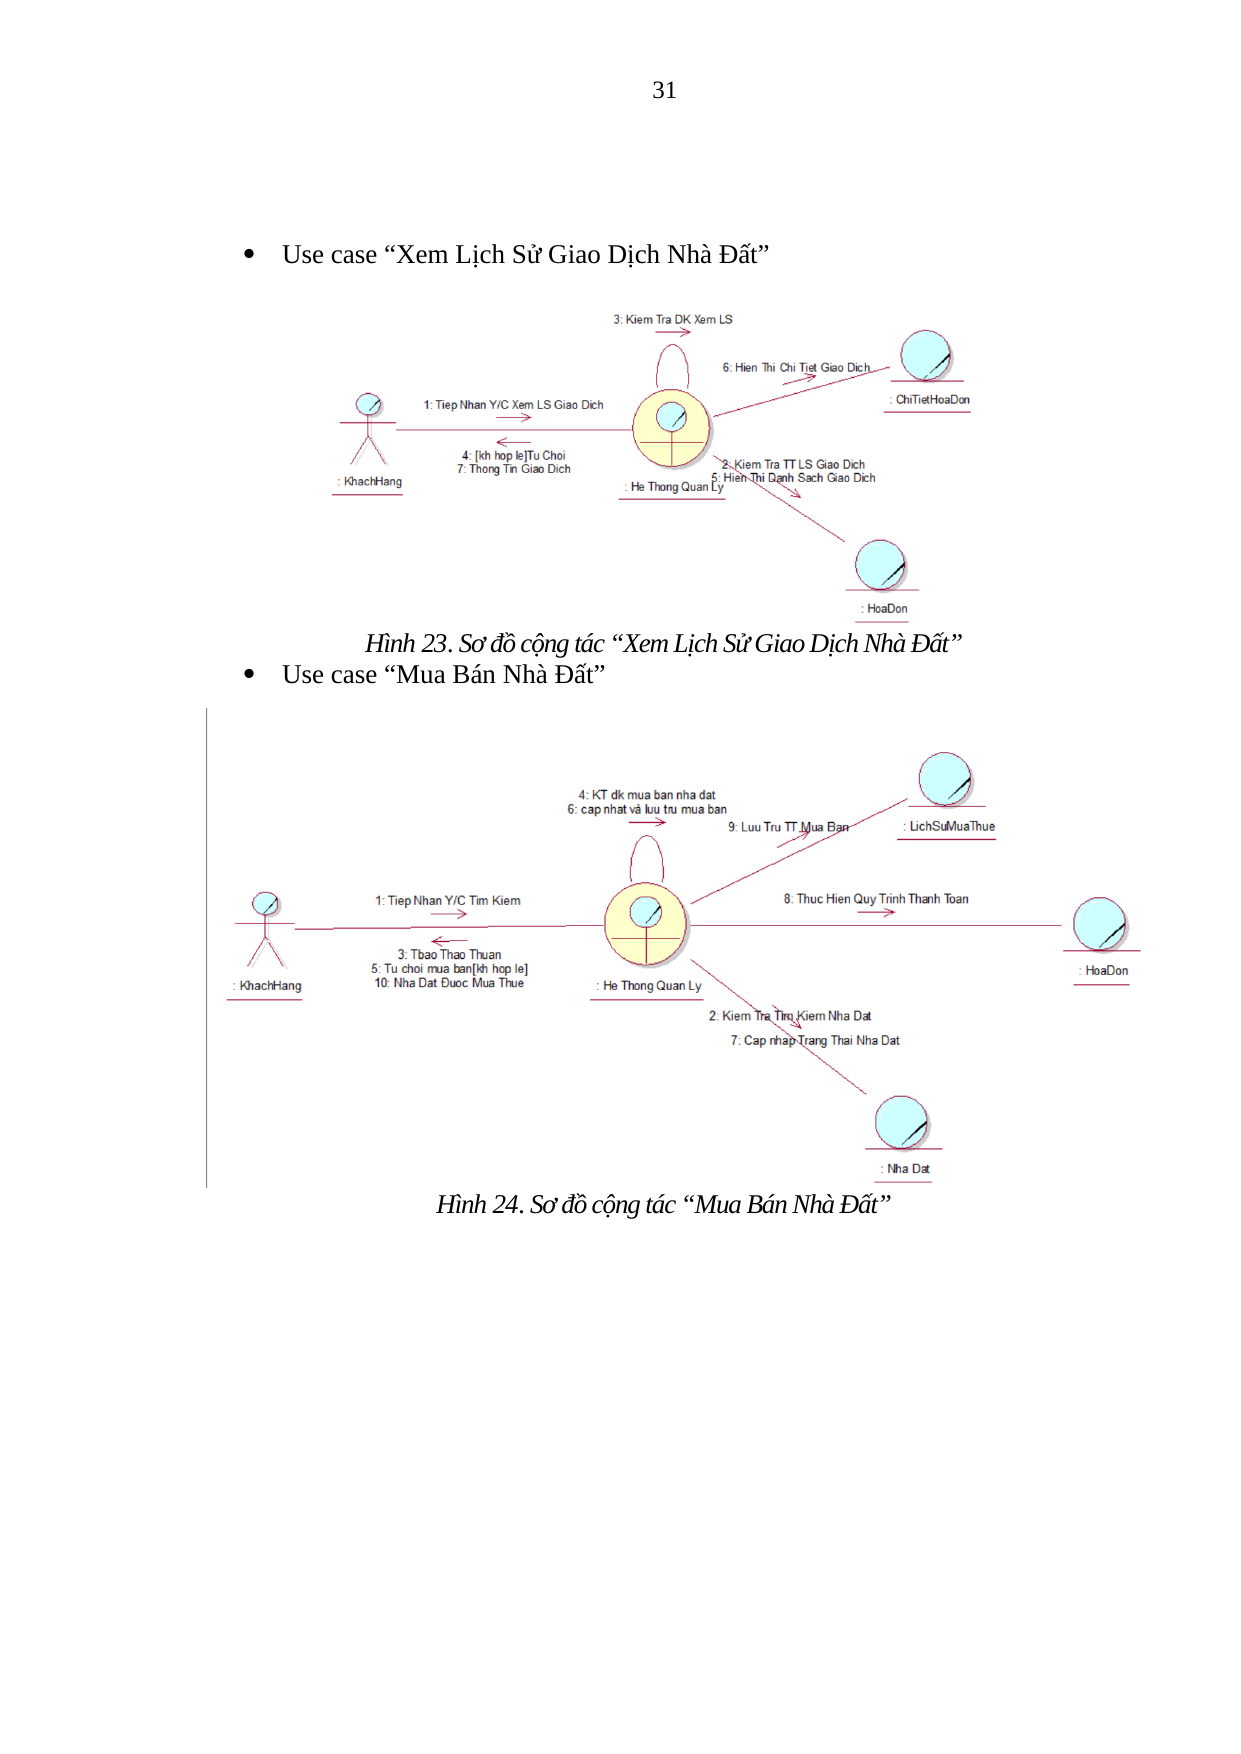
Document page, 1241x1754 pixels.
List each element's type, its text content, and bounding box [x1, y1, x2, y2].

list Use case “Xem Lịch Sử Giao Dịch Nhà Đất” [244, 238, 1122, 269]
text Hình 24. Sơ đồ cộng tác “Mua Bán Nhà Đất” [207, 1188, 1122, 1219]
list Use case “Mua Bán Nhà Đất” [244, 658, 1122, 689]
picture [322, 288, 1007, 627]
picture [206, 708, 1147, 1188]
text Hình 23. Sơ đồ cộng tác “Xem Lịch Sử Giao Dịch Nhà Đất” [207, 627, 1122, 658]
